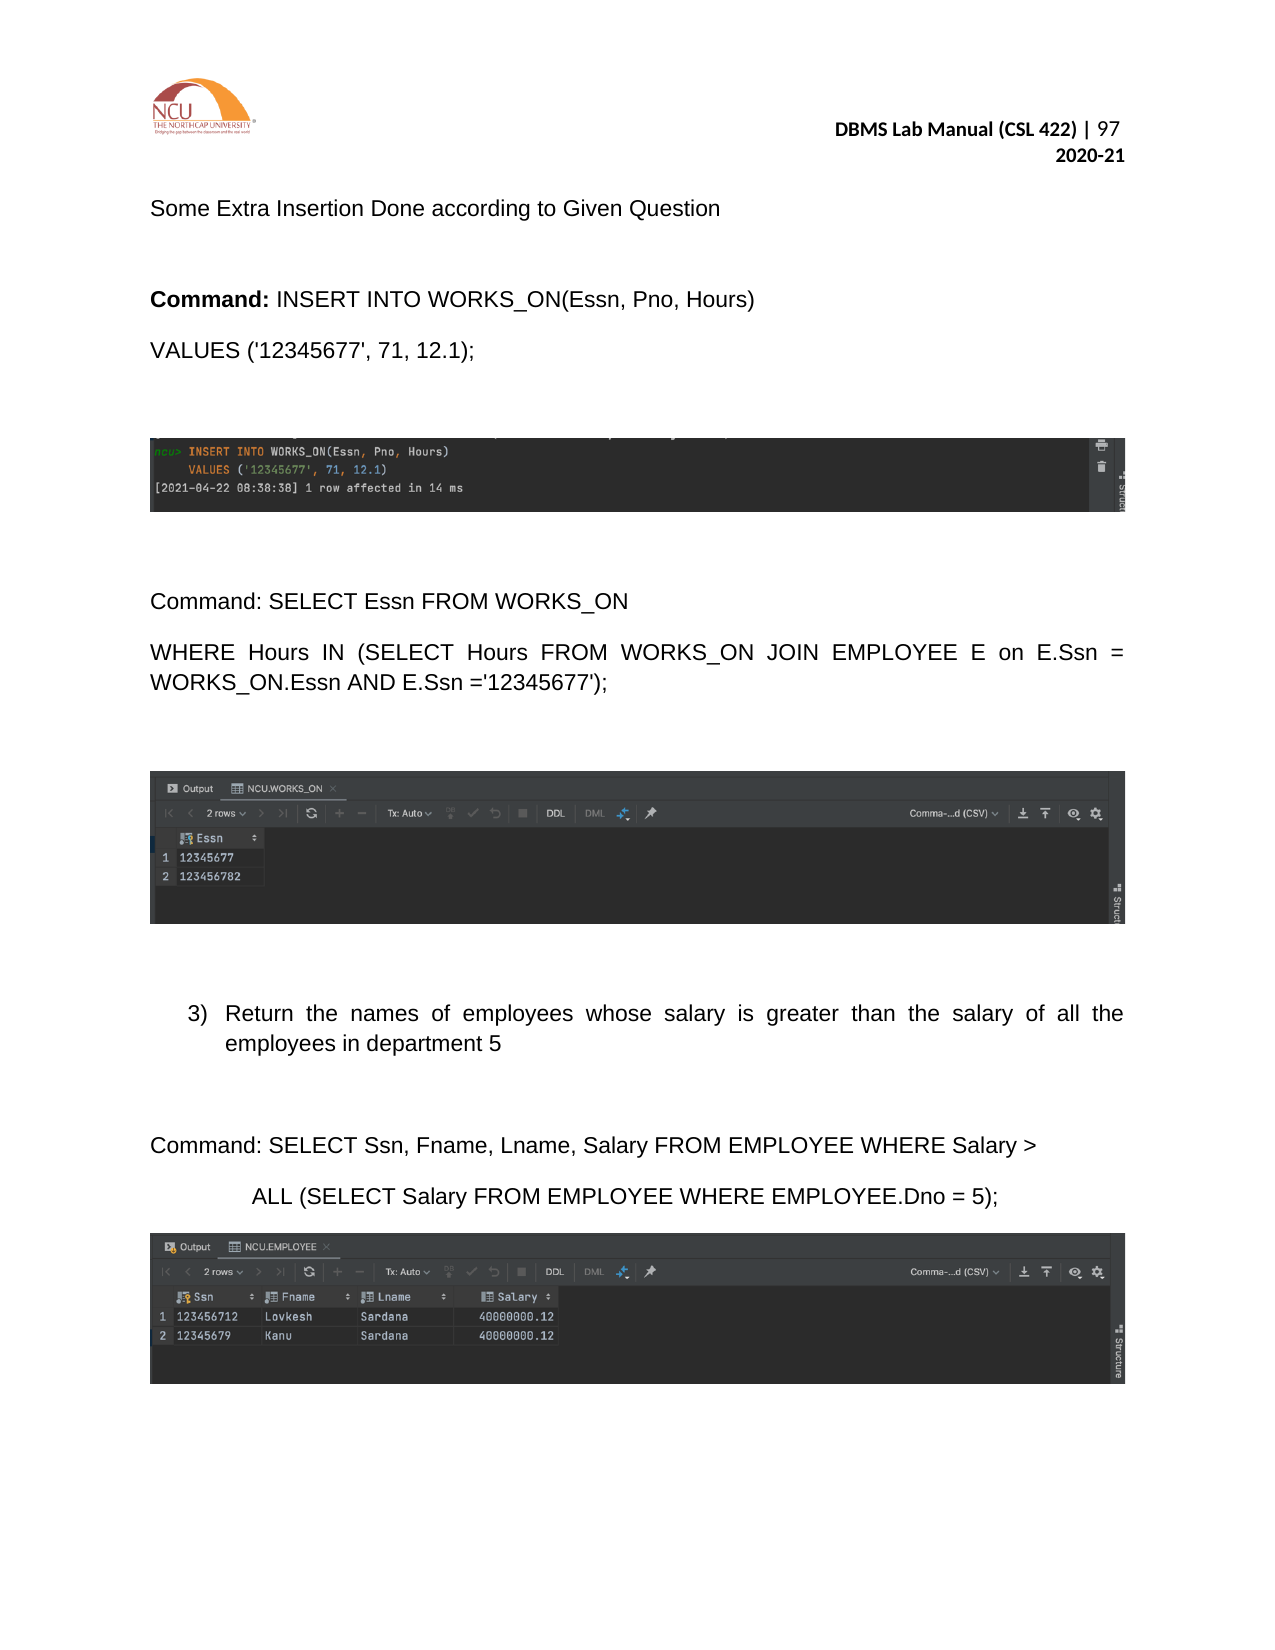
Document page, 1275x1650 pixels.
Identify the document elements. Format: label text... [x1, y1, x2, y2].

text VALUES ('12345677', 71, 12.1); [150, 337, 1125, 363]
text Command: INSERT INTO WORKS_ON(Essn, Pno, Hours) [150, 286, 1125, 312]
text Command: SELECT Essn FROM WORKS_ON [150, 588, 1125, 614]
picture [150, 438, 1125, 512]
picture [150, 1233, 1125, 1384]
text Command: SELECT Ssn, Fname, Lname, Salary FROM EMPLOYEE WHERE Salary > [150, 1132, 1125, 1158]
text ALL (SELECT Salary FROM EMPLOYEE WHERE EMPLOYEE.Dno = 5); [150, 1183, 1125, 1209]
picture [150, 771, 1125, 924]
list Return the names of employees whose salary is greater than the salary of all the employees in department 5 [187, 999, 1125, 1056]
text WHERE Hours IN (SELECT Hours FROM WORKS_ON JOIN EMPLOYEE E on E.Ssn = WORKS_ON.Essn AND E.Ssn ='12345677'); [150, 639, 1125, 695]
text Some Extra Insertion Done according to Given Question [150, 195, 1124, 222]
picture [150, 75, 257, 136]
